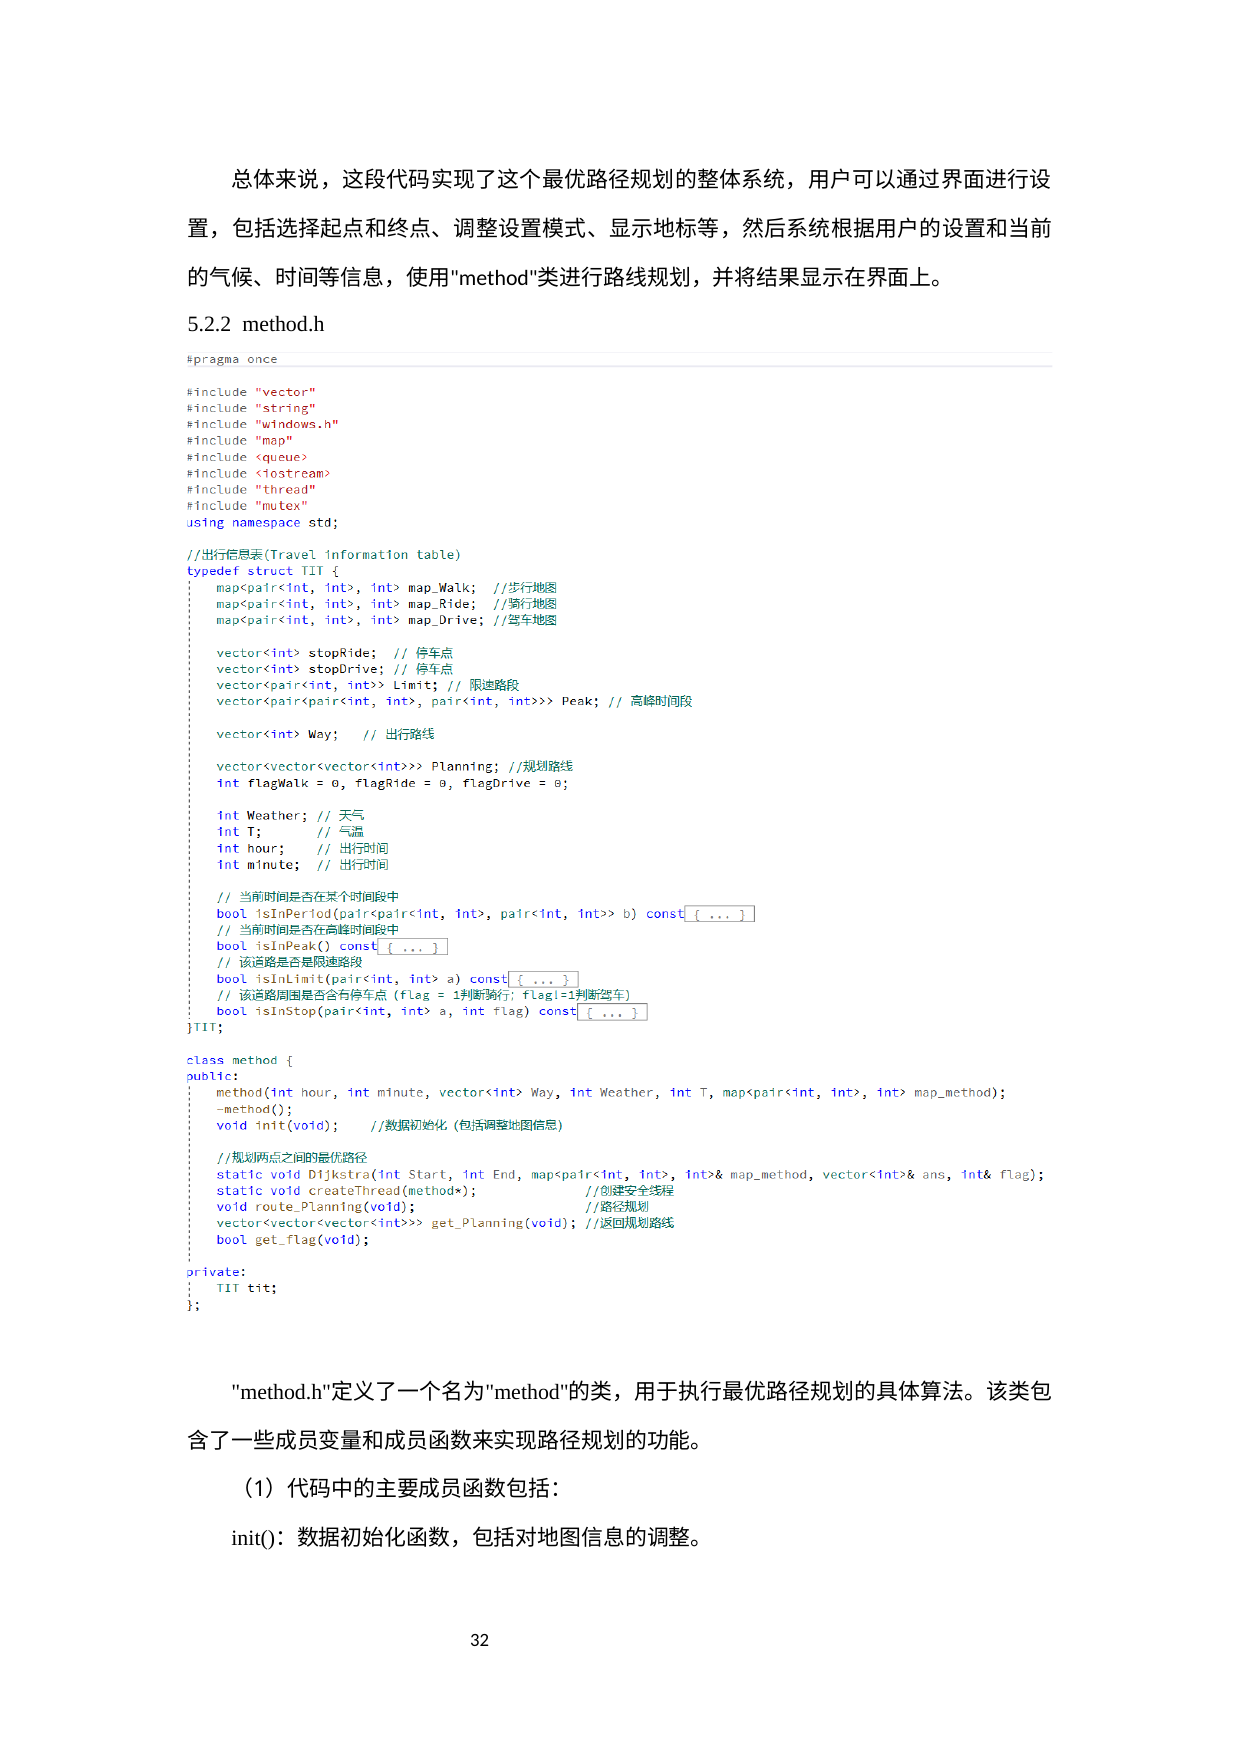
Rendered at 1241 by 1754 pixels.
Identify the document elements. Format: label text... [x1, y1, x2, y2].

text 总体来说，这段代码实现了这个最优路径规划的整体系统，用户可以通过界面进行设置，包括选择起点和终点、调整设置模式、显示地标等，然后系统根据用户的设置和当前的气候、时间等信息，使用"method"类进行路线规划，并将结果显示在界面上。 [187, 162, 1053, 292]
text （1）代码中的主要成员函数包括： [187, 1471, 1053, 1503]
text init()：数据初始化函数，包括对地图信息的调整。 [187, 1519, 1053, 1552]
text "method.h"定义了一个名为"method"的类，用于执行最优路径规划的具体算法。该类包含了一些成员变量和成员函数来实现路径规划的功能。 [187, 1374, 1053, 1455]
text 5.2.2 method.h [187, 308, 1053, 340]
picture [187, 352, 1053, 1340]
